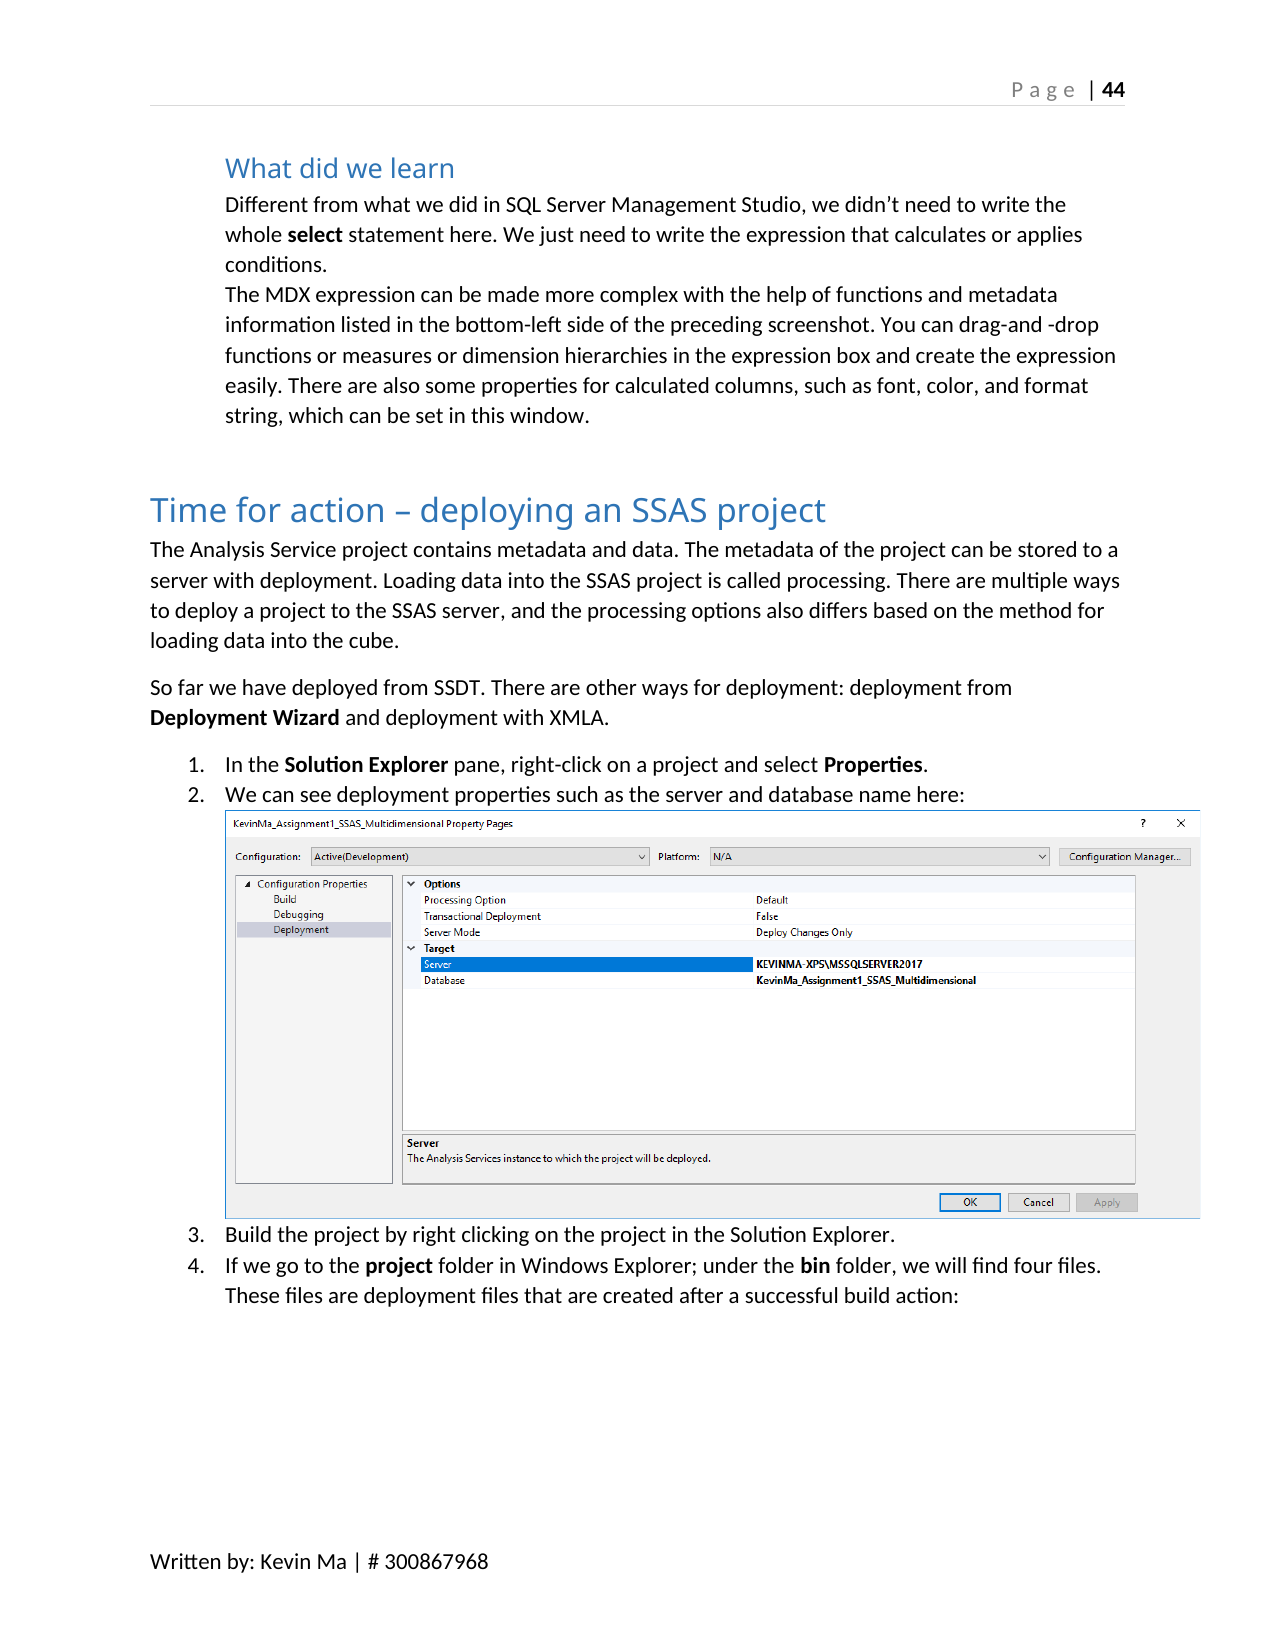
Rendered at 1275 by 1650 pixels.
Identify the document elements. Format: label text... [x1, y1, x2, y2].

picture [225, 810, 1200, 1219]
list Build the project by right clicking on the project in the Solution Explorer. [187, 1221, 1125, 1248]
subtitle What did we learn [150, 150, 1125, 187]
text The Analysis Service project contains metadata and data. The metadata of the project can be stored to a server with deployment. Loading data into the SSAS project is called processing. There are multiple ways to deploy a project to the SSAS server, and the processing options also differs based on the method for loading data into the cube. [150, 536, 1125, 654]
list In the Solution Explorer pane, right-click on a project and select Properties. [187, 750, 1125, 778]
list If we go to the project folder in Windows Explorer; under the bin folder, we will find four files. These files are deployment files that are created after a successful build action: [187, 1251, 1125, 1309]
list Different from what we did in SQL Server Management Studio, we didn’t need to write the whole select statement here. We just need to write the expression that calculates or applies conditions. [225, 190, 1125, 278]
subtitle Time for action – deploying an SSAS project [150, 487, 1125, 532]
text So far we have deployed from SSDT. There are other ways for deployment: deployment from Deployment Wizard and deployment with XMLA. [150, 673, 1125, 731]
list The MDX expression can be made more complex with the help of functions and metadata information listed in the bottom-left side of the preceding screenshot. You can drag-and -drop functions or measures or dimension hierarchies in the expression box and create the expression easily. There are also some properties for calculated columns, such as font, color, and format string, which can be set in this window. [225, 280, 1125, 429]
